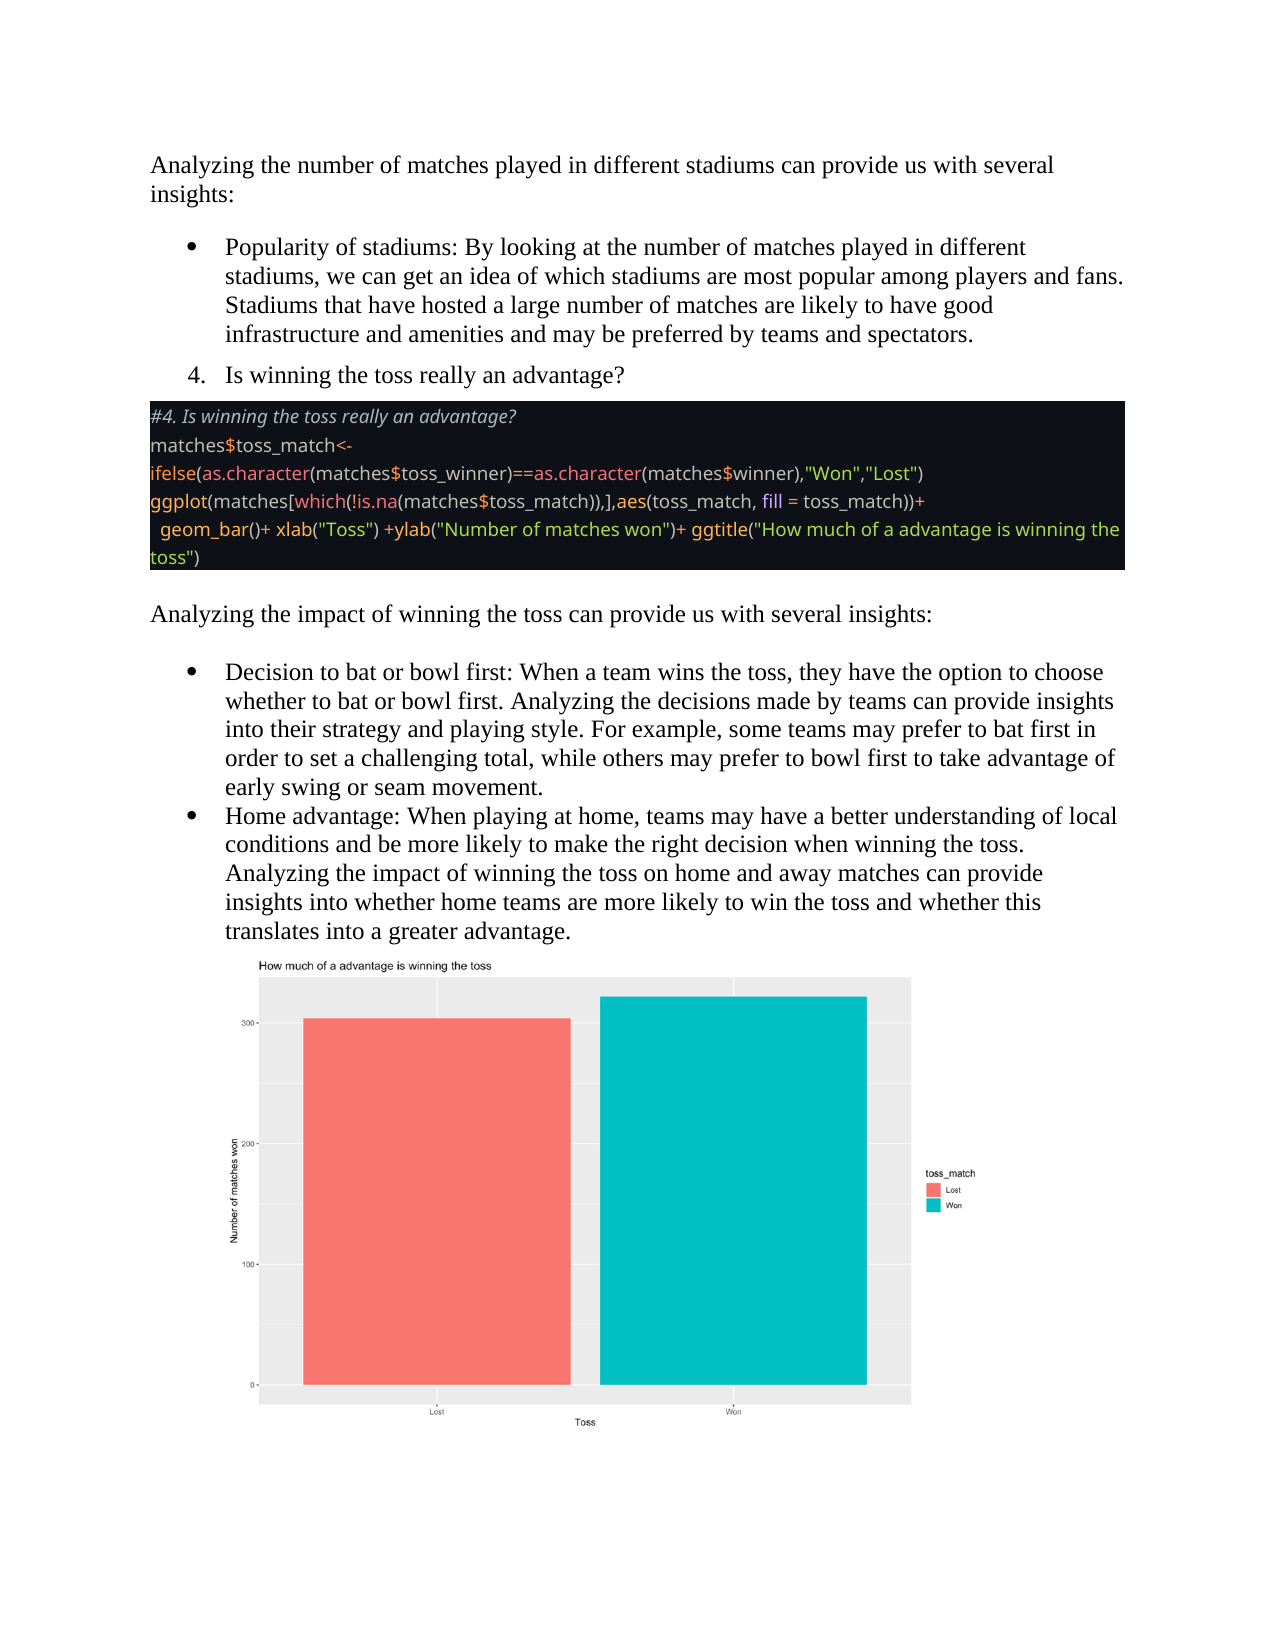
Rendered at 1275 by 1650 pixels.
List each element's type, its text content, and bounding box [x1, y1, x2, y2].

text ggplot(matches[which(!is.na(matches$toss_match)),],aes(toss_match, fill = toss_match))+ [150, 486, 1125, 514]
subtitle Analyzing the impact of winning the toss can provide us with several insights: [150, 599, 1125, 628]
text matches$toss_match<-ifelse(as.character(matches$toss_winner)==as.character(matches$winner),"Won","Lost") [150, 429, 1125, 486]
text Analyzing the number of matches played in different stadiums can provide us with several insights: [150, 150, 1125, 207]
subtitle Decision to bat or bowl first: When a team wins the toss, they have the option to choose whether to bat or bowl first. Analyzing the decisions made by teams can provide insights into their strategy and playing style. For example, some teams may prefer to bat first in order to set a challenging total, while others may prefer to bowl first to take advantage of early swing or seam movement. [187, 657, 1125, 801]
subtitle Is winning the toss really an advantage? [187, 360, 1125, 389]
list Popularity of stadiums: By looking at the number of matches played in different stadiums, we can get an idea of which stadiums are most popular among players and fans. Stadiums that have hosted a large number of matches are likely to have good infrastructure and amenities and may be preferred by teams and spectators. [187, 232, 1125, 347]
text #4. Is winning the toss really an advantage? [150, 401, 1125, 429]
subtitle Home advantage: When playing at home, teams may have a better understanding of local conditions and be more likely to make the right decision when winning the toss. Analyzing the impact of winning the toss on home and away matches can provide insights into whether home teams are more likely to win the toss and whether this translates into a greater advantage. [187, 830, 1125, 974]
text geom_bar()+ xlab("Toss") +ylab("Number of matches won")+ ggtitle("How much of a advantage is winning the toss") [150, 514, 1125, 570]
picture [225, 986, 985, 1461]
